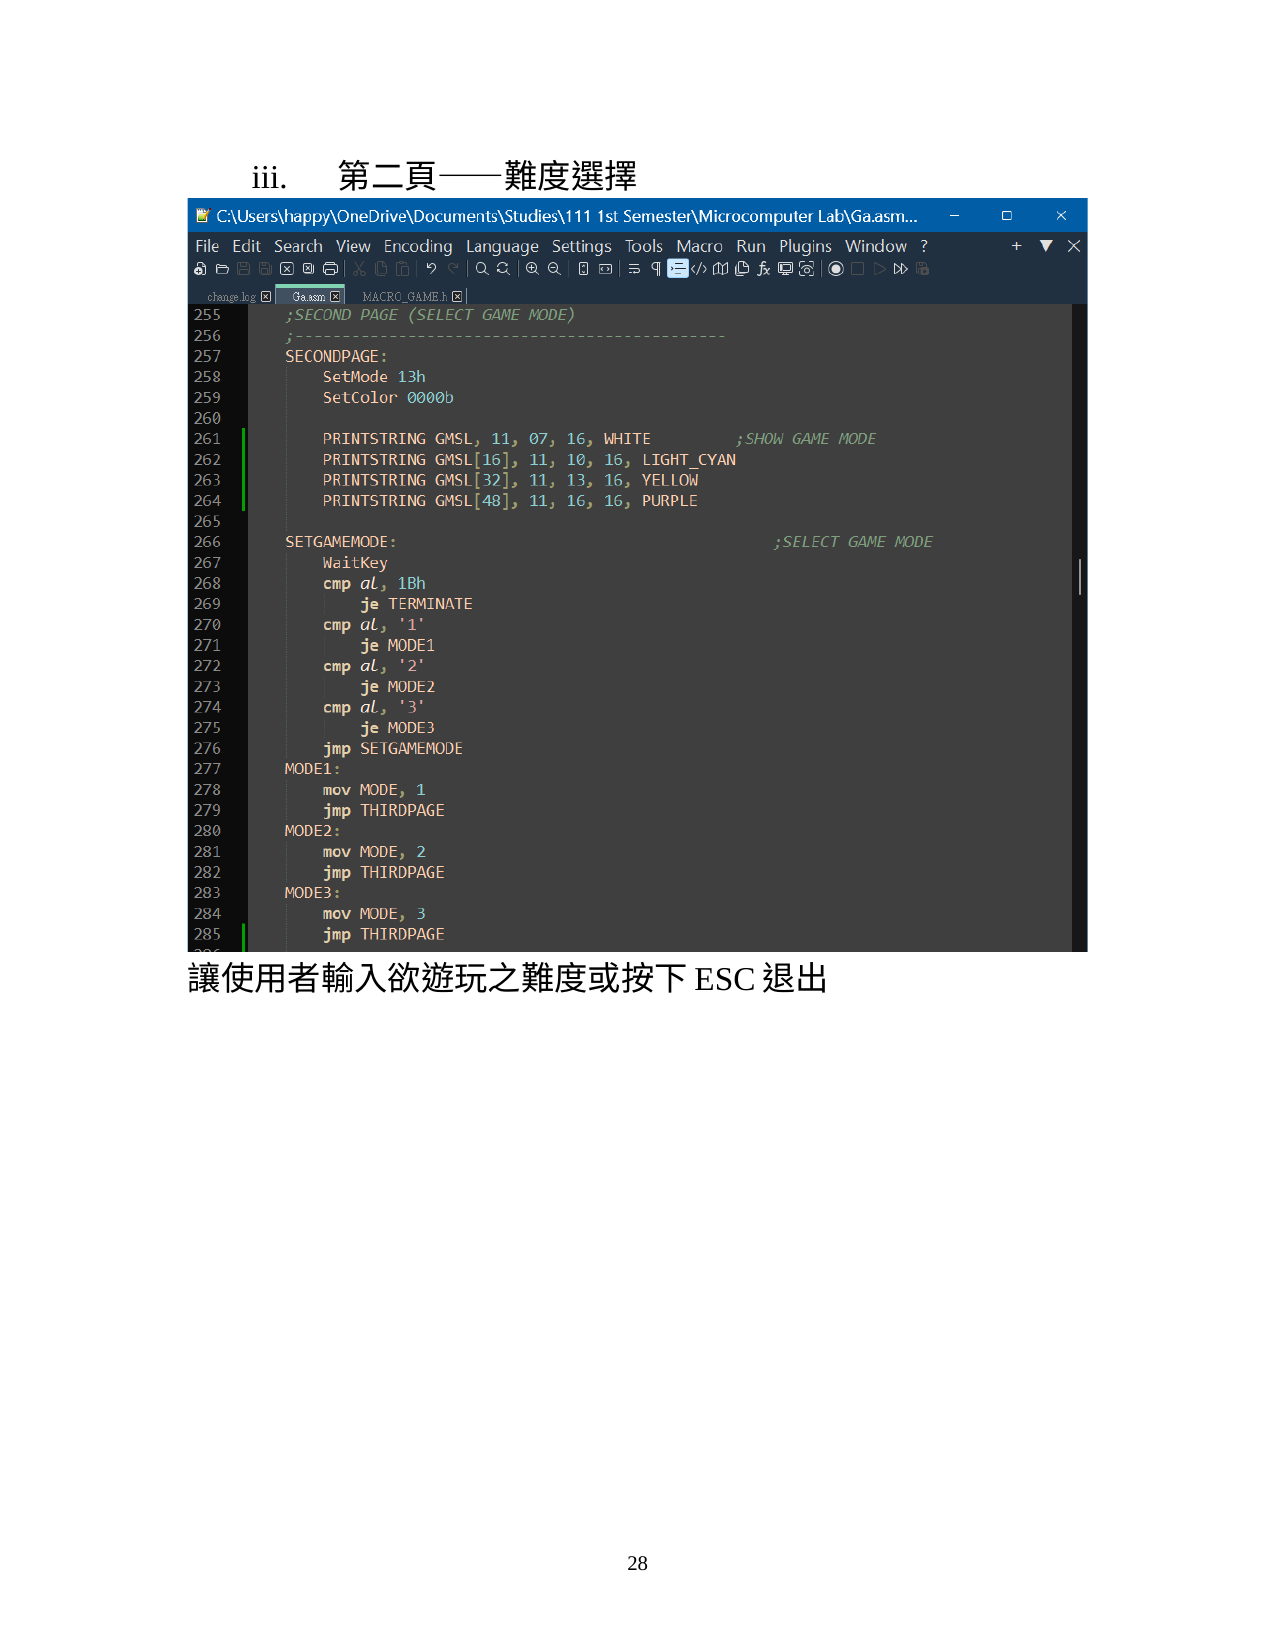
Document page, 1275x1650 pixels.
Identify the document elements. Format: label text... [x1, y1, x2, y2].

list 第二頁——難度選擇 [287, 150, 1087, 198]
picture [187, 198, 1088, 952]
text 讓使用者輸入欲遊玩之難度或按下ESC退出 [187, 952, 1087, 1000]
